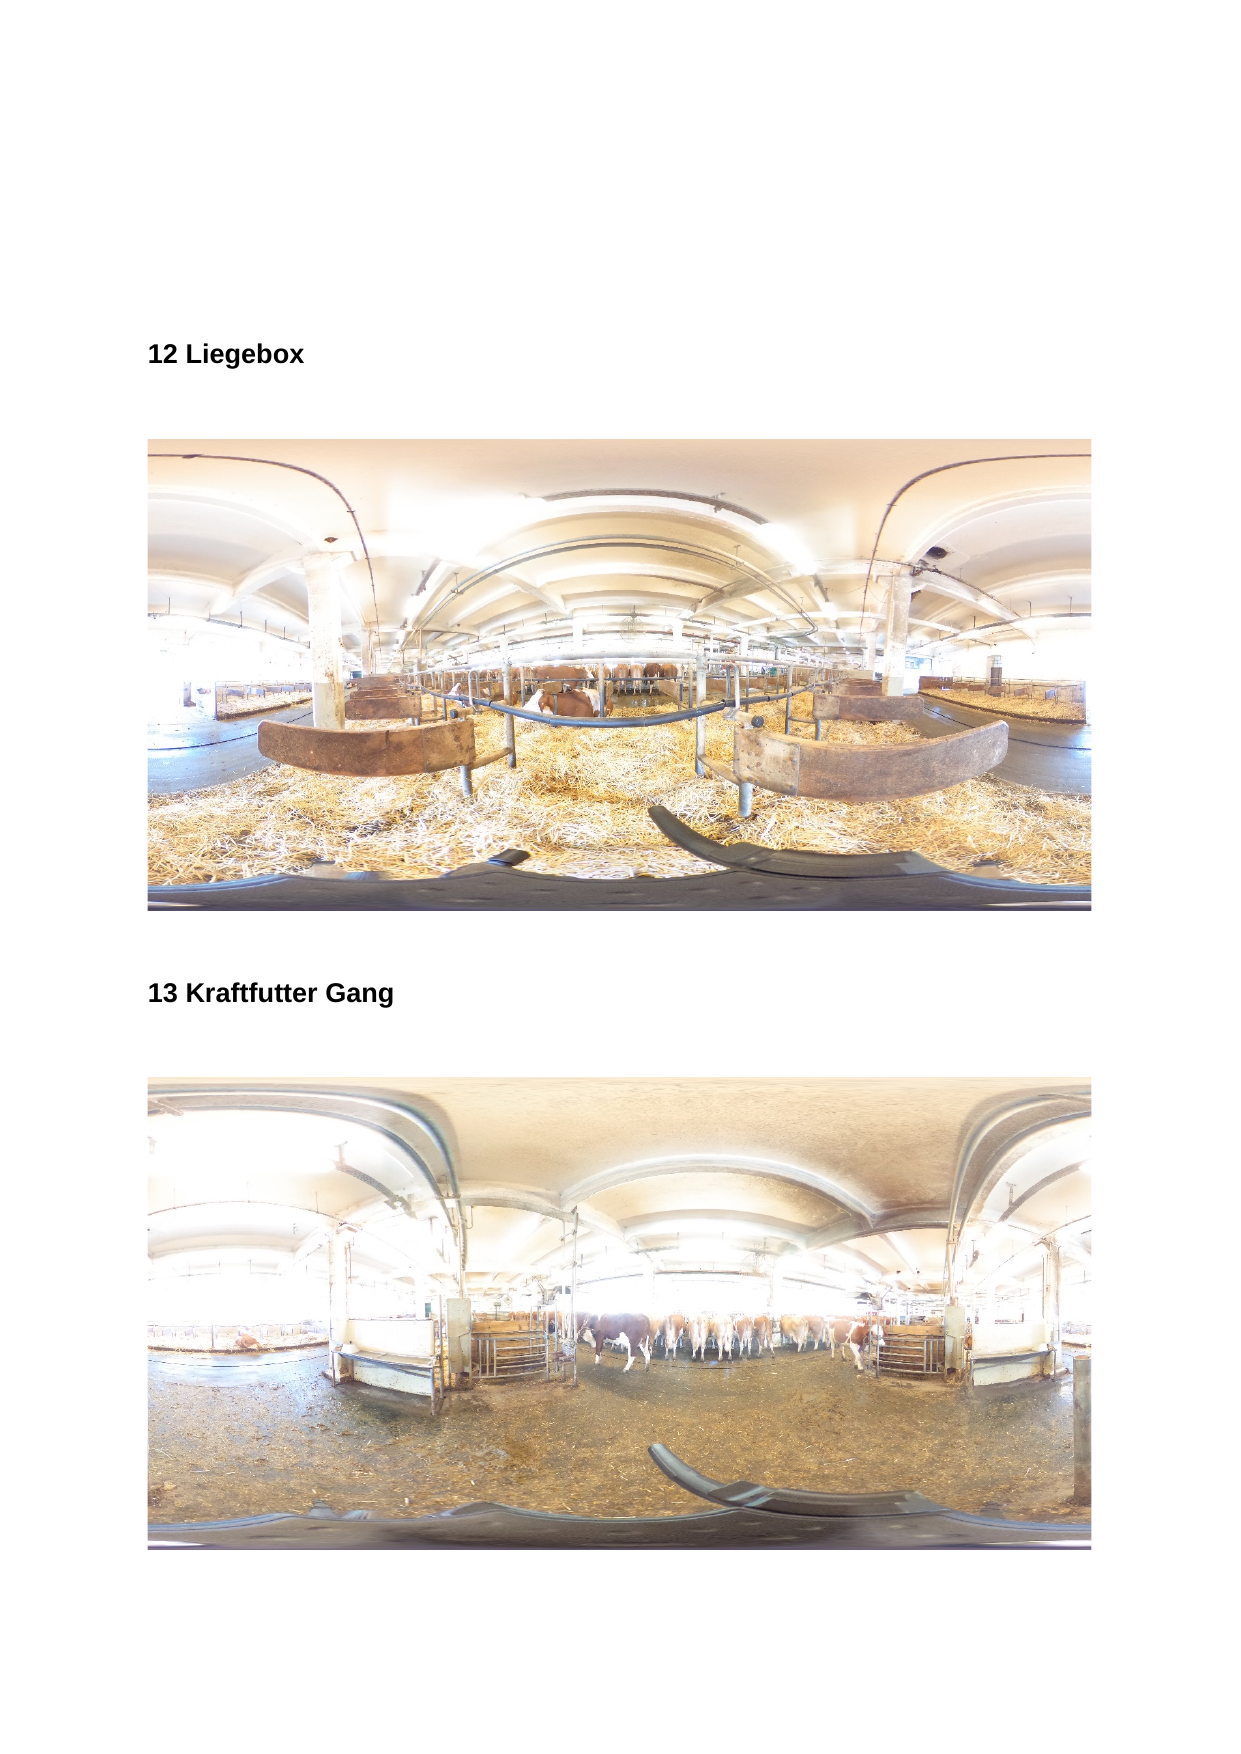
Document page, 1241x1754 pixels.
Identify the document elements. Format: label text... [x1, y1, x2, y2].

picture [147, 1077, 1092, 1550]
text 13 Kraftfutter Gang [148, 977, 1093, 1008]
text 12 Liegebox [148, 338, 1093, 370]
picture [147, 439, 1092, 911]
